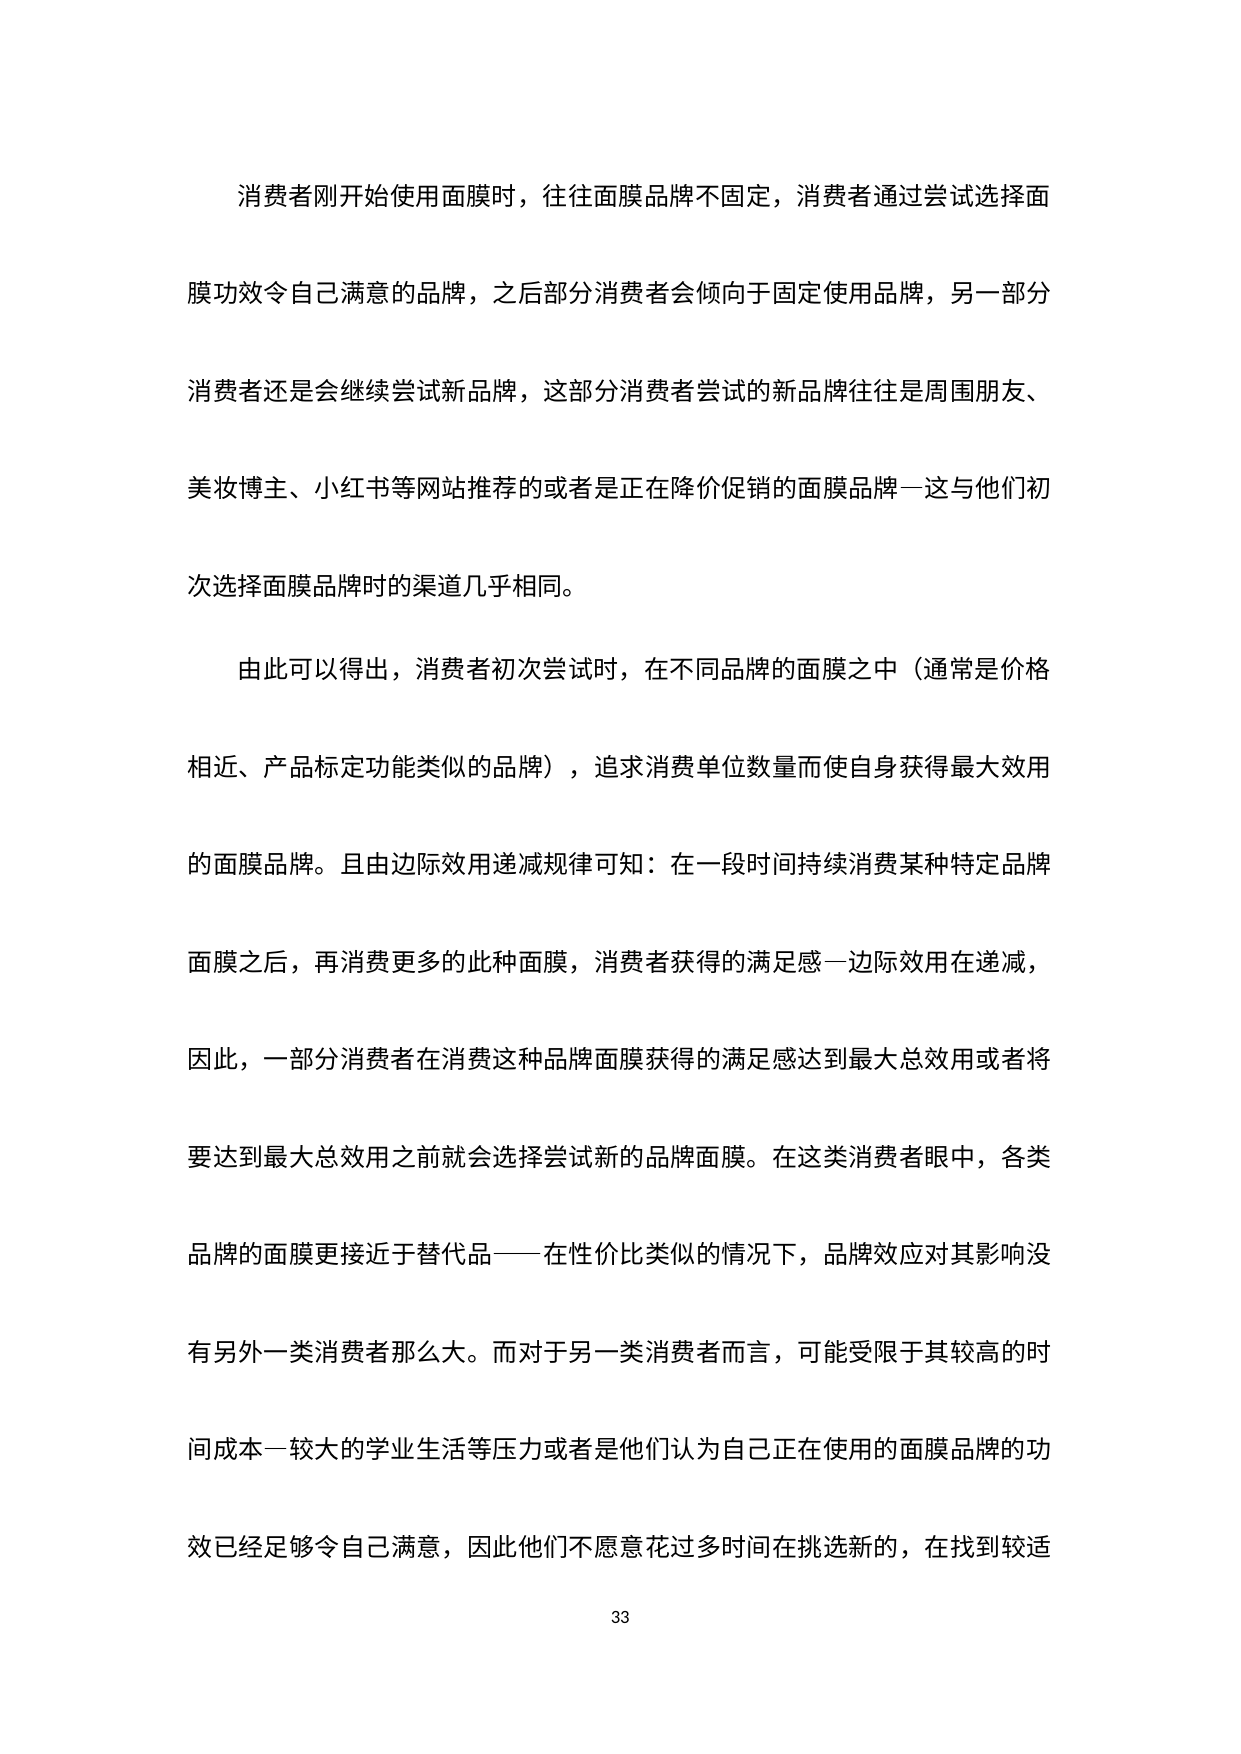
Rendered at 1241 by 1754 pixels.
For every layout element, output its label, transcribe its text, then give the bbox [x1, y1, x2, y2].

text 消费者刚开始使用面膜时，往往面膜品牌不固定，消费者通过尝试选择面膜功效令自己满意的品牌，之后部分消费者会倾向于固定使用品牌，另一部分消费者还是会继续尝试新品牌，这部分消费者尝试的新品牌往往是周围朋友、美妆博主、小红书等网站推荐的或者是正在降价促销的面膜品牌—这与他们初次选择面膜品牌时的渠道几乎相同。 [187, 162, 1053, 617]
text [187, 635, 1053, 1578]
